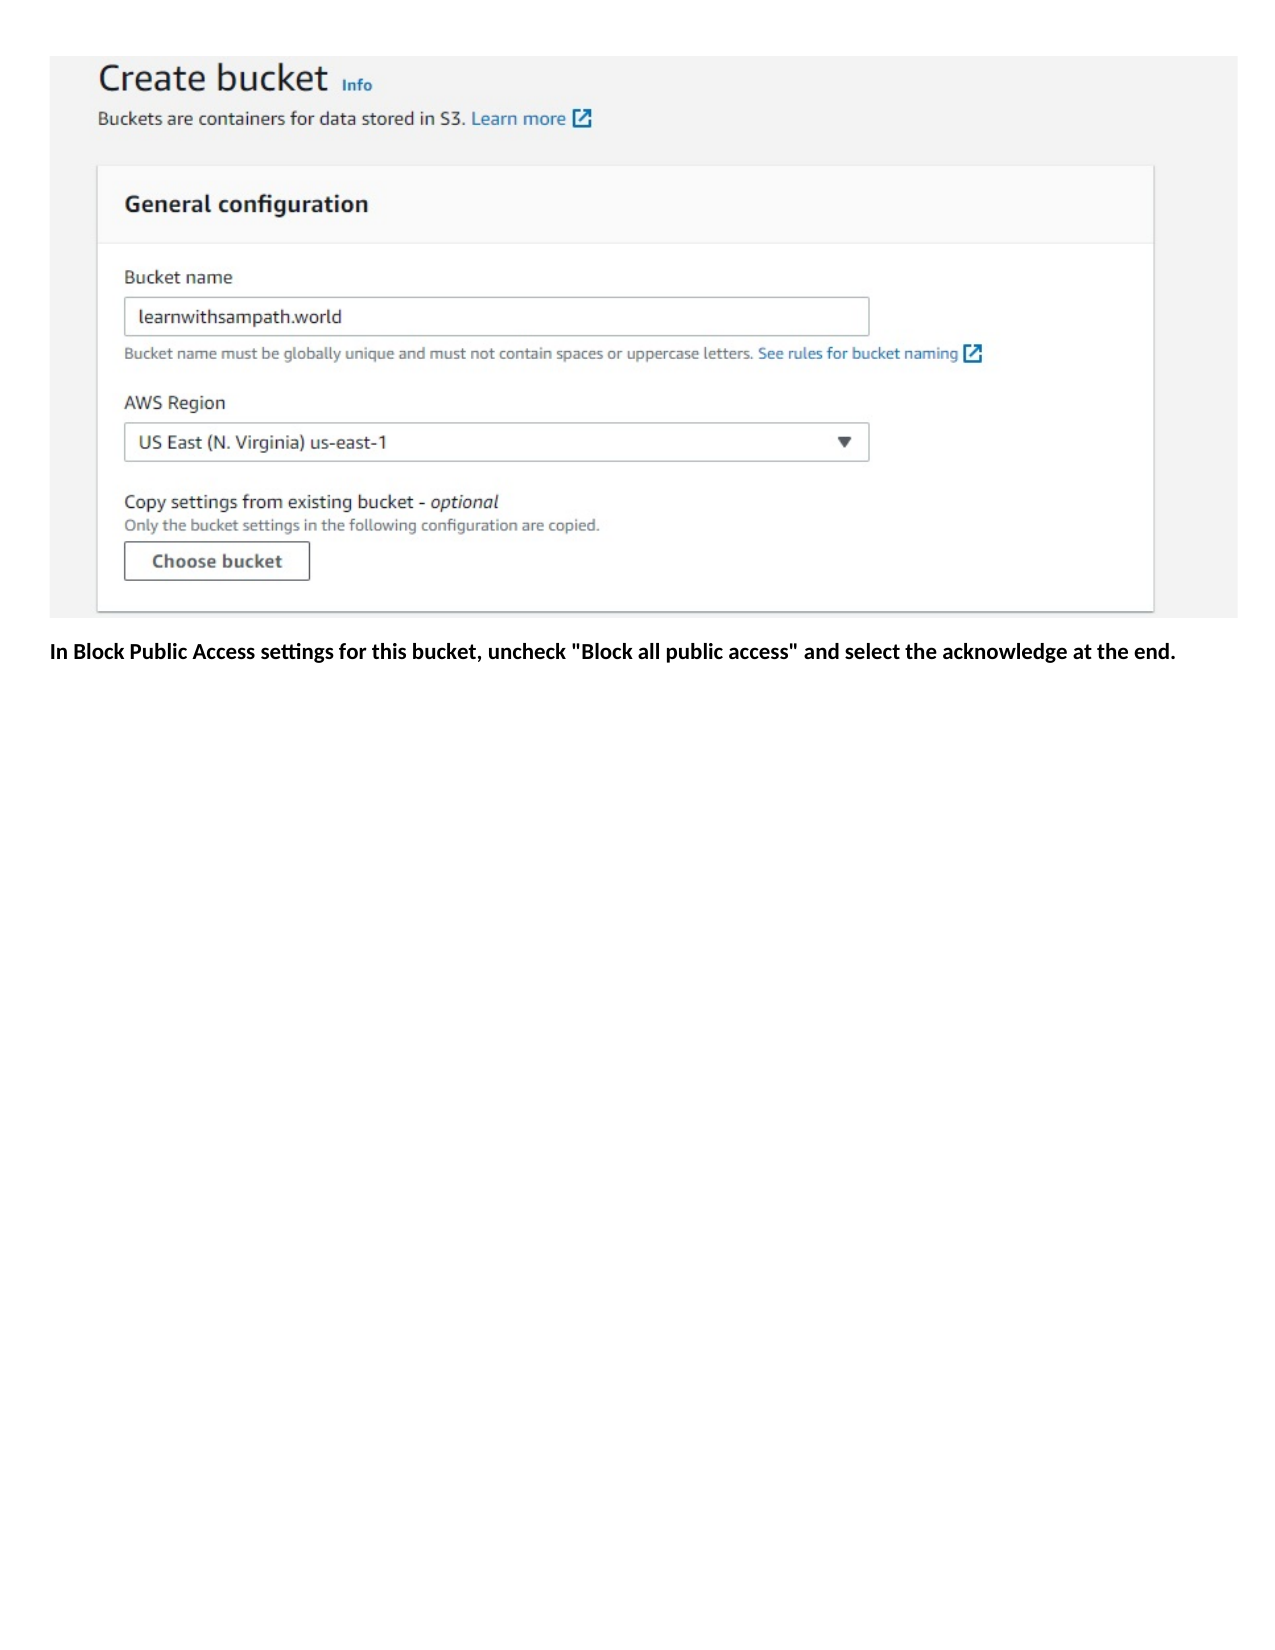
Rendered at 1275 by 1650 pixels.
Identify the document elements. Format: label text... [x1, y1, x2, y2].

text In Block Public Access settings for this bucket, uncheck "Block all public access" and select the acknowledge at the end. [49, 637, 1237, 665]
picture [49, 56, 1238, 618]
